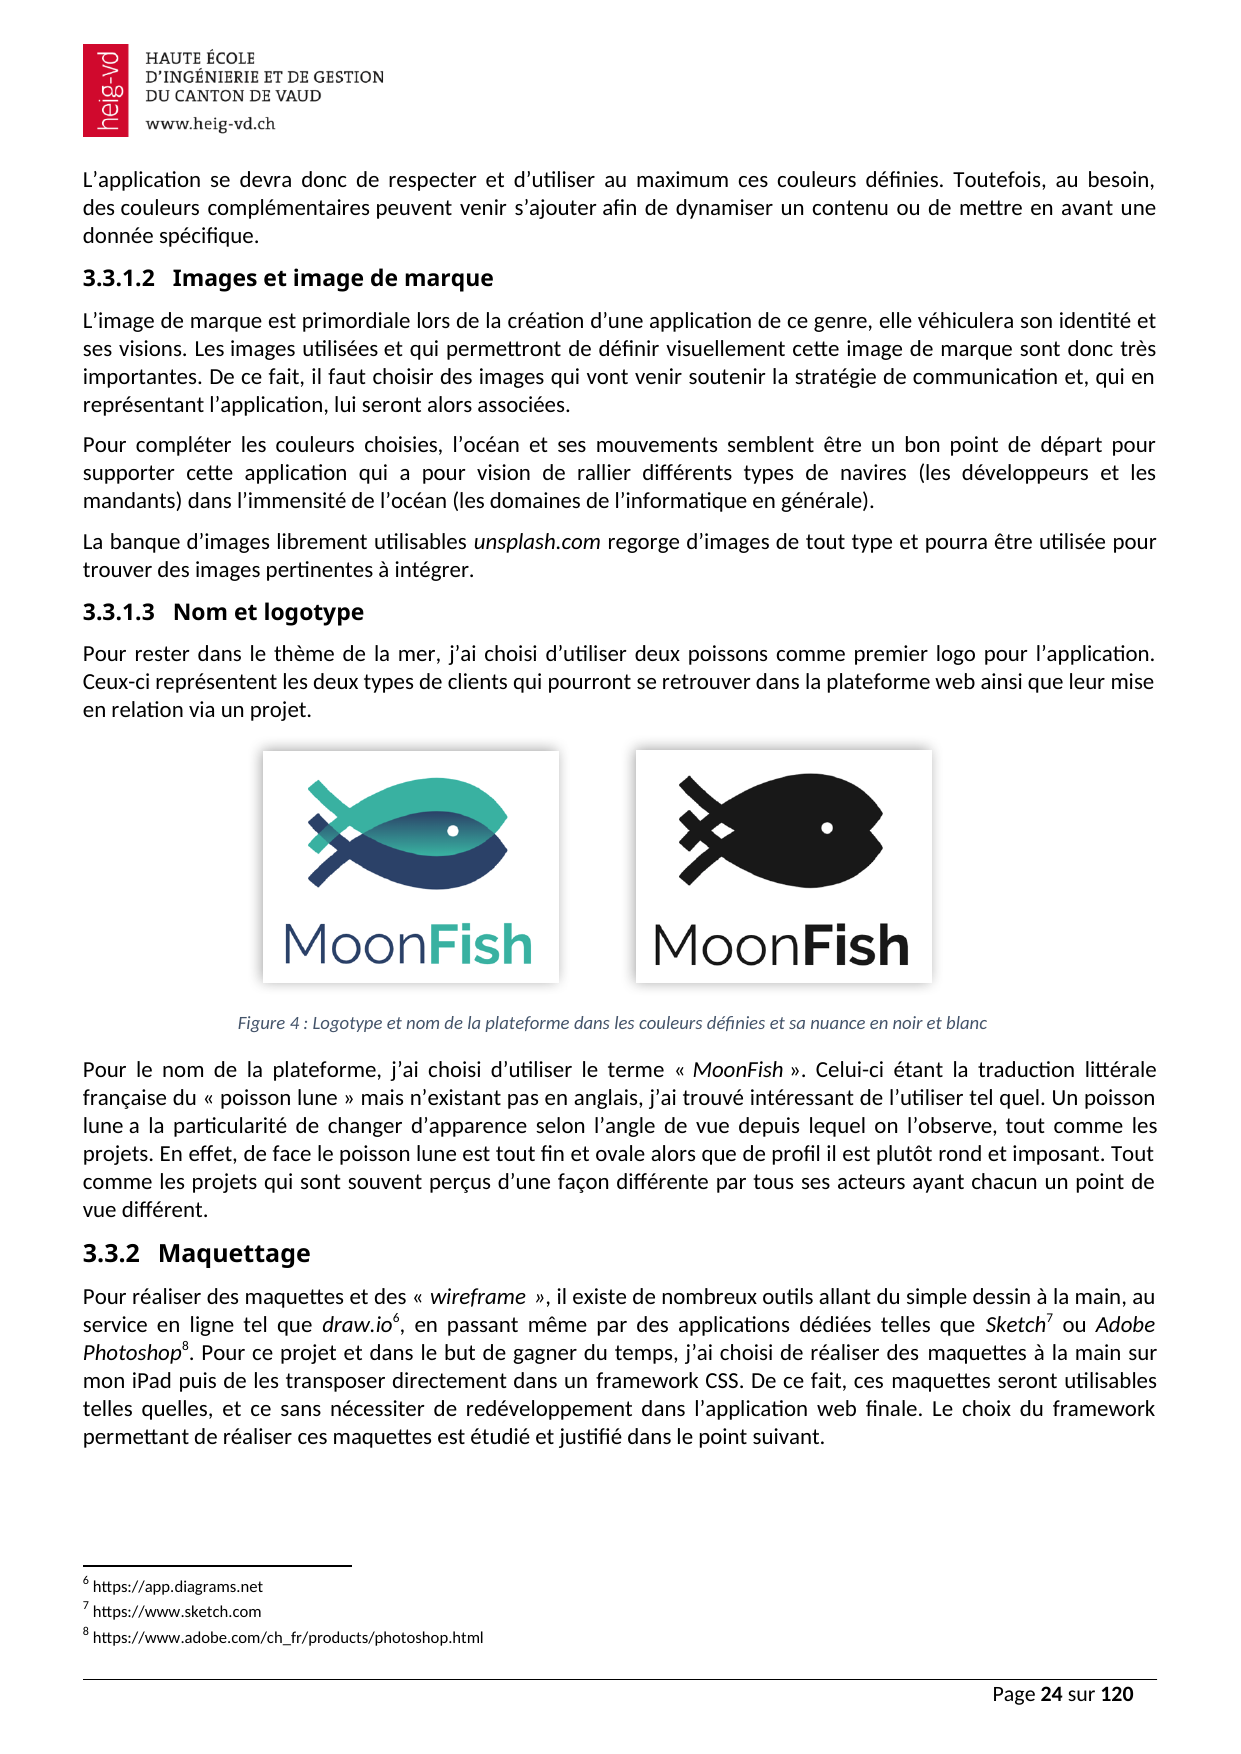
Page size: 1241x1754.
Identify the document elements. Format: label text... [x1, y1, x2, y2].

text Pour réaliser des maquettes et des « wireframe », il existe de nombreux outils allant du simple dessin à la main, au service en ligne tel que draw.io, en passant même par des applications dédiées telles que Sketch ou Adobe Photoshop. Pour ce projet et dans le but de gagner du temps, j’ai choisi de réaliser des maquettes à la main sur mon iPad puis de les transposer directement dans un framework CSS. De ce fait, ces maquettes seront utilisables telles quelles, et ce sans nécessiter de redéveloppement dans l’application web finale. Le choix du framework permettant de réaliser ces maquettes est étudié et justifié dans le point suivant. [83, 1282, 1157, 1450]
text L’image de marque est primordiale lors de la création d’une application de ce genre, elle véhiculera son identité et ses visions. Les images utilisées et qui permettront de définir visuellement cette image de marque sont donc très importantes. De ce fait, il faut choisir des images qui vont venir soutenir la stratégie de communication et, qui en représentant l’application, lui seront alors associées. [83, 306, 1157, 418]
subtitle Images et image de marque [83, 262, 1157, 293]
text Pour le nom de la plateforme, j’ai choisi d’utiliser le terme « MoonFish ». Celui-ci étant la traduction littérale française du « poisson lune » mais n’existant pas en anglais, j’ai trouvé intéressant de l’utiliser tel quel. Un poisson lune a la particularité de changer d’apparence selon l’angle de vue depuis lequel on l’observe, tout comme les projets. En effet, de face le poisson lune est tout fin et ovale alors que de profil il est plutôt rond et imposant. Tout comme les projets qui sont souvent perçus d’une façon différente par tous ses acteurs ayant chacun un point de vue différent. [83, 1055, 1157, 1223]
text La banque d’images librement utilisables unsplash.com regorge d’images de tout type et pourra être utilisée pour trouver des images pertinentes à intégrer. [83, 527, 1157, 583]
text L’application se devra donc de respecter et d’utiliser au maximum ces couleurs définies. Toutefois, au besoin, des couleurs complémentaires peuvent venir s’ajouter afin de dynamiser un contenu ou de mettre en avant une donnée spécifique. [83, 165, 1157, 249]
subtitle Maquettage [83, 1235, 1157, 1269]
picture [263, 751, 559, 983]
picture [636, 750, 932, 983]
table_header [83, 736, 585, 1011]
text Pour rester dans le thème de la mer, j’ai choisi d’utiliser deux poissons comme premier logo pour l’application. Ceux-ci représentent les deux types de clients qui pourront se retrouver dans la plateforme web ainsi que leur mise en relation via un projet. [83, 639, 1157, 723]
text Pour compléter les couleurs choisies, l’océan et ses mouvements semblent être un bon point de départ pour supporter cette application qui a pour vision de rallier différents types de navires (les développeurs et les mandants) dans l’immensité de l’océan (les domaines de l’informatique en générale). [83, 430, 1157, 514]
subtitle Nom et logotype [83, 595, 1157, 627]
picture [83, 44, 384, 137]
table_header [585, 736, 1145, 1011]
